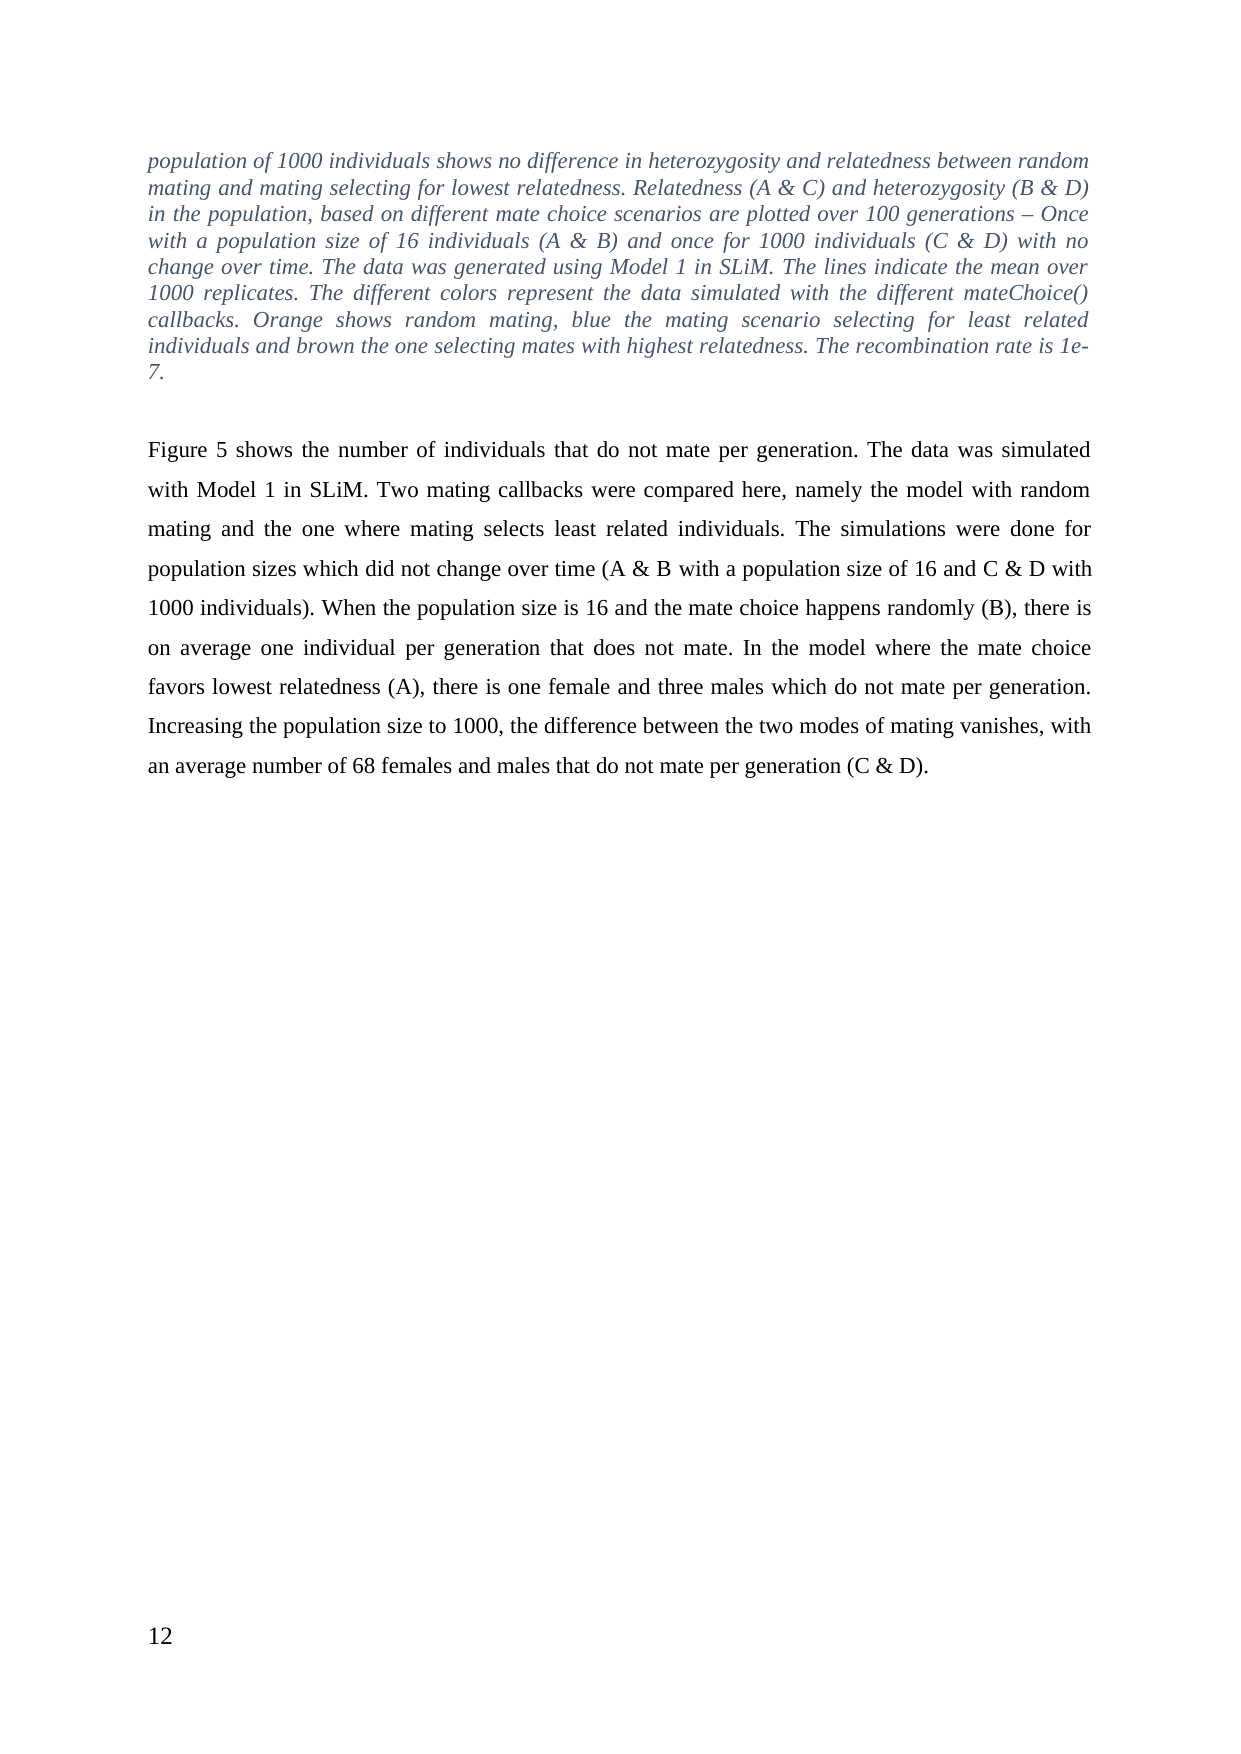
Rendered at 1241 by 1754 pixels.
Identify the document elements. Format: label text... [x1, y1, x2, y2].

text Figure 5 shows the number of individuals that do not mate per generation. The data was simulated with Model 1 in SLiM. Two mating callbacks were compared here, namely the model with random mating and the one where mating selects least related individuals. The simulations were done for population sizes which did not change over time (A & B with a population size of 16 and C & D with 1000 individuals). When the population size is 16 and the mate choice happens randomly (B), there is on average one individual per generation that does not mate. In the model where the mate choice favors lowest relatedness (A), there is one female and three males which do not mate per generation. Increasing the population size to 1000, the difference between the two modes of mating vanishes, with an average number of 68 females and males that do not mate per generation (C & D). [148, 436, 1093, 778]
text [148, 148, 1093, 385]
